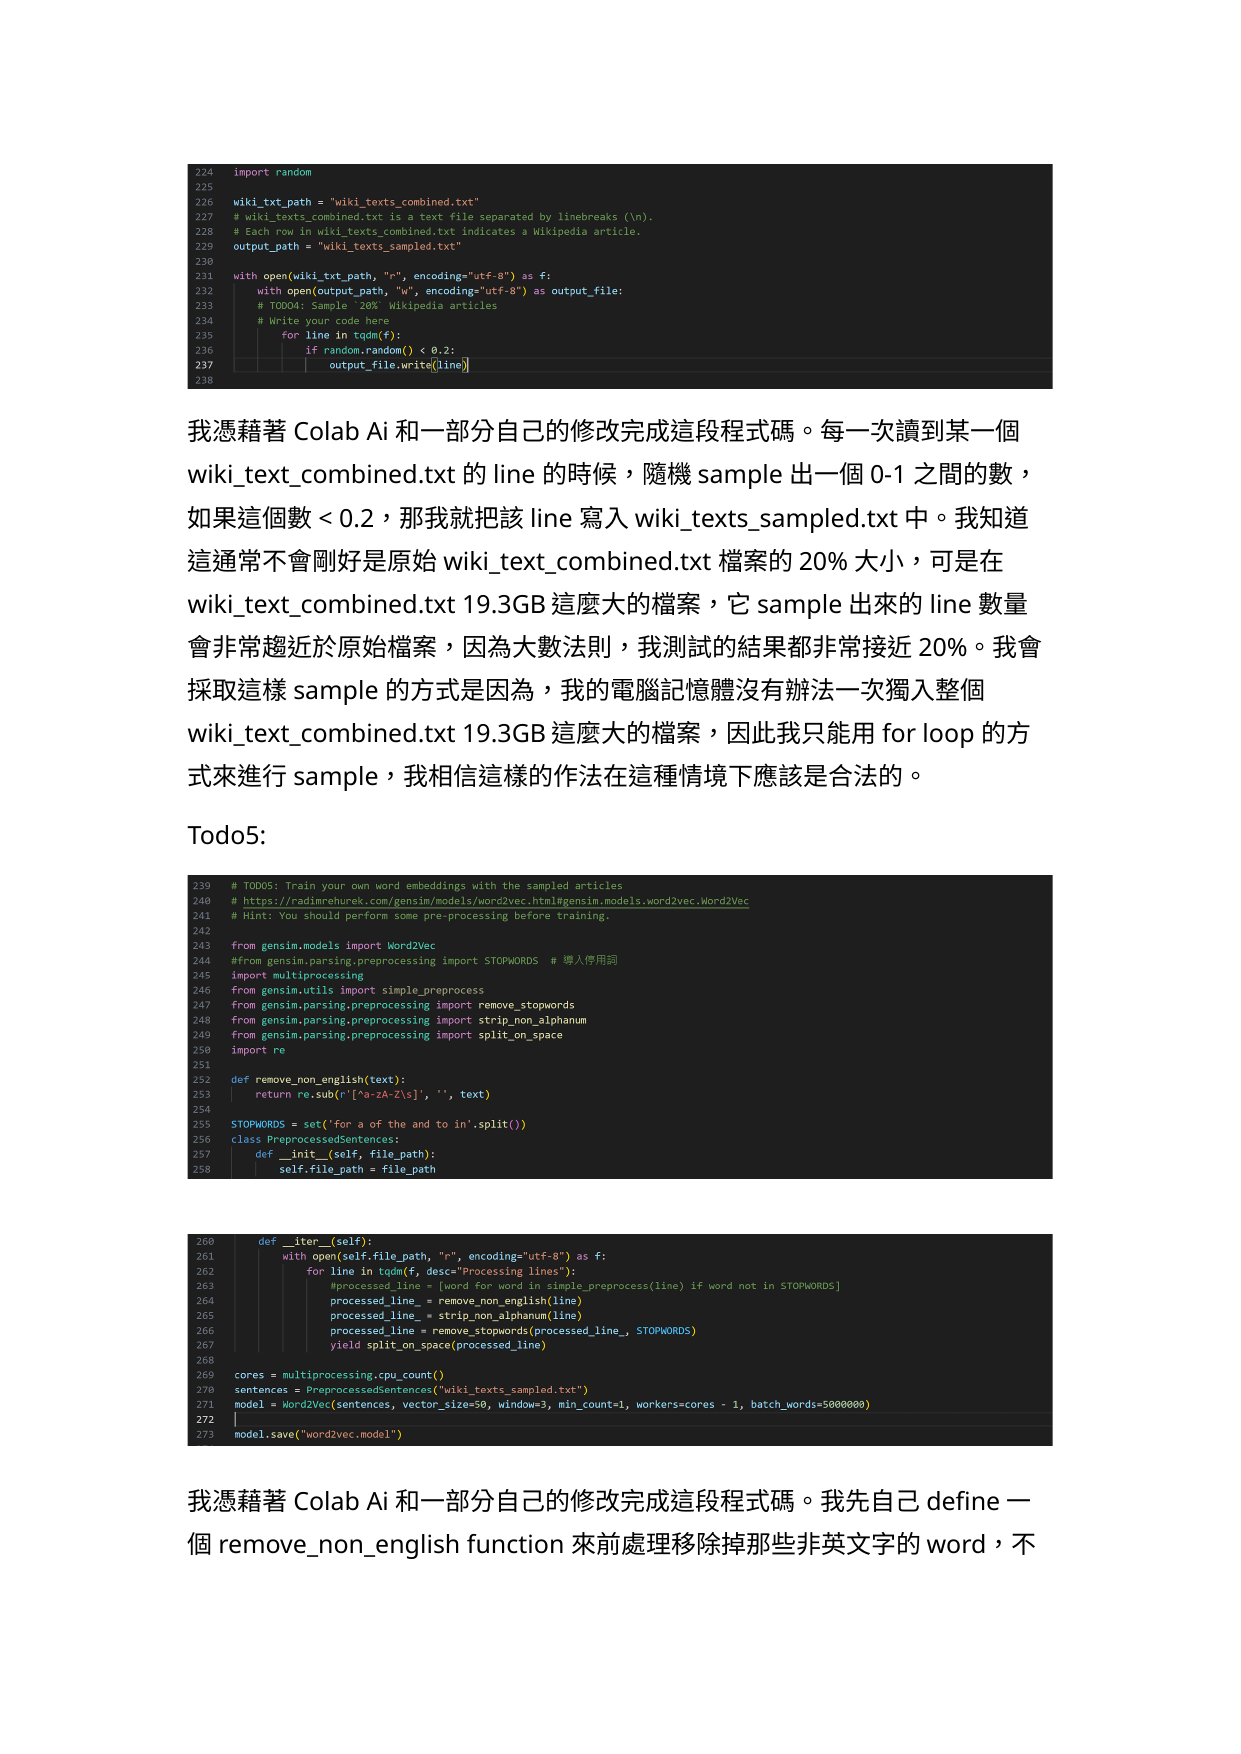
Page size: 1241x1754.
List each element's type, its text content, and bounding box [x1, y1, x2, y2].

text Todo5: [187, 816, 1053, 853]
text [187, 1481, 1053, 1562]
picture [187, 1234, 1053, 1446]
text 我憑藉著 Colab Ai 和一部分自己的修改完成這段程式碼。每一次讀到某一個 wiki_text_combined.txt 的 line 的時候，隨機 sample 出一個 0-1 之間的數，如果這個數 < 0.2，那我就把該 line 寫入 wiki_texts_sampled.txt 中。我知道這通常不會剛好是原始 wiki_text_combined.txt 檔案的 20% 大小，可是在wiki_text_combined.txt 19.3GB這麼大的檔案，它 sample 出來的 line 數量會非常趨近於原始檔案，因為大數法則，我測試的結果都非常接近 20%。我會採取這樣 sample 的方式是因為，我的電腦記憶體沒有辦法一次獨入整個 wiki_text_combined.txt 19.3GB這麼大的檔案，因此我只能用 for loop 的方式來進行 sample，我相信這樣的作法在這種情境下應該是合法的。 [187, 411, 1053, 794]
picture [187, 164, 1053, 389]
picture [187, 875, 1053, 1179]
